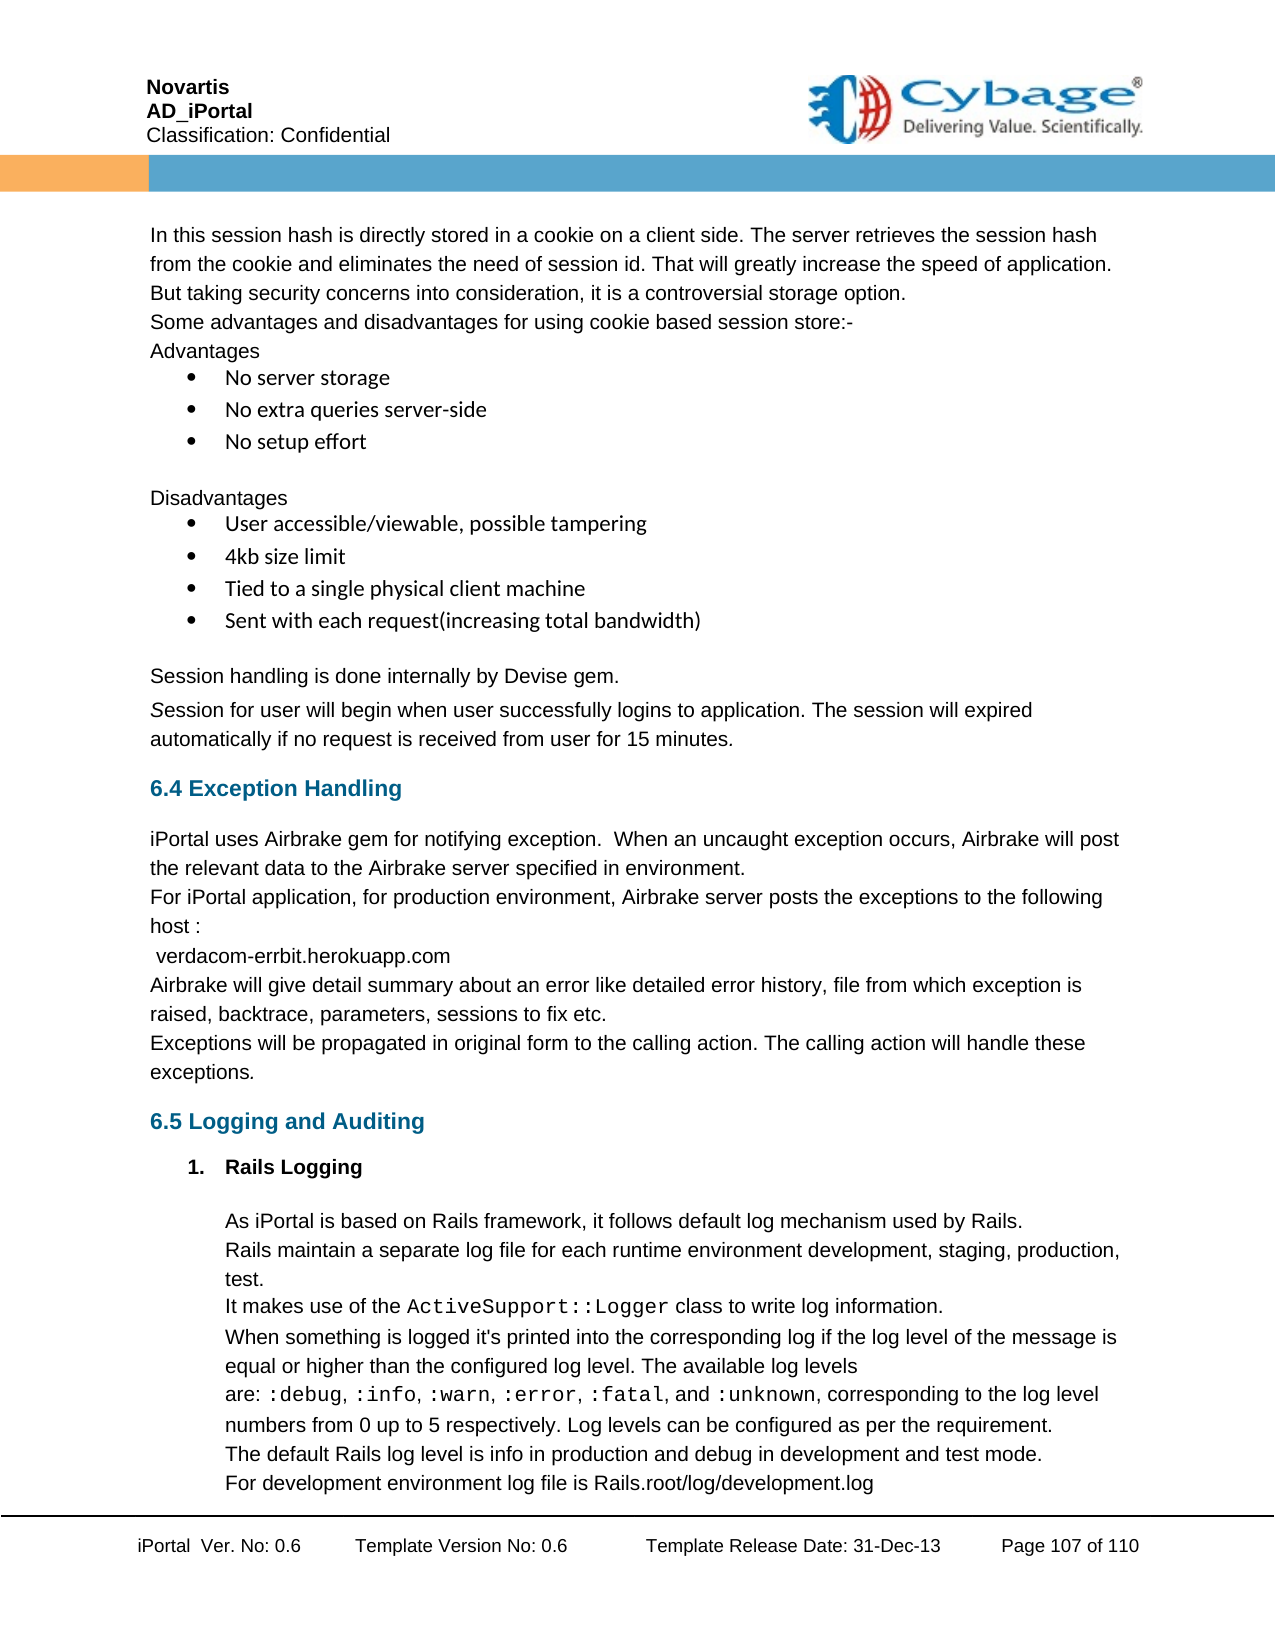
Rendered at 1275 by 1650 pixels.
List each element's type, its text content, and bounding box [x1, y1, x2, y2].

text When something is logged it's printed into the corresponding log if the log level of the message is equal or higher than the configured log level. The available log levels are: :debug, :info, :warn, :error, :fatal, and :unknown, corresponding to the log level numbers from 0 up to 5 respectively. Log levels can be configured as per the requirement. [225, 1320, 1125, 1437]
text For iPortal application, for production environment, Airbrake server posts the exceptions to the following host : [150, 880, 1125, 938]
text Exceptions will be propagated in original form to the calling action. The calling action will handle these exceptions. [150, 1026, 1125, 1084]
list No setup effort [187, 427, 1125, 455]
text The default Rails log level is info in production and debug in development and test mode. [225, 1437, 1125, 1466]
text For development environment log file is Rails.root/log/development.log [225, 1466, 1125, 1495]
text Disadvantages [150, 480, 1125, 509]
list Rails Logging [187, 1155, 1125, 1179]
text iPortal uses Airbrake gem for notifying exception. When an uncaught exception occurs, Airbrake will post the relevant data to the Airbrake server specified in environment. [150, 822, 1125, 880]
subtitle Logging and Auditing [150, 1105, 1125, 1134]
list No server storage [187, 363, 1125, 391]
list Tied to a single physical client machine [187, 574, 1125, 602]
list 4kb size limit [187, 542, 1125, 570]
list User accessible/viewable, possible tampering [187, 509, 1125, 538]
text Rails maintain a separate log file for each runtime environment development, staging, production, test. [225, 1232, 1125, 1291]
text Some advantages and disadvantages for using cookie based session store:- [150, 305, 1125, 334]
subtitle Exception Handling [150, 772, 1125, 801]
picture [808, 75, 1143, 144]
text Airbrake will give detail summary about an error like detailed error history, file from which exception is raised, backtrace, parameters, sessions to fix etc. [150, 967, 1125, 1026]
text Session handling is done internally by Devise gem. [150, 659, 1125, 688]
list No extra queries server-side [187, 395, 1125, 423]
text In this session hash is directly stored in a cookie on a client side. The server retrieves the session hash from the cookie and eliminates the need of session id. That will greatly increase the speed of application. But taking security concerns into consideration, it is a controversial storage option. [150, 217, 1125, 305]
list Sent with each request(increasing total bandwidth) [187, 606, 1125, 634]
text Advantages [150, 334, 1125, 363]
text Session for user will begin when user successfully logins to application. The session will expired automatically if no request is received from user for 15 minutes. [150, 692, 1125, 751]
text verdacom-errbit.herokuapp.com [150, 938, 1125, 967]
text As iPortal is based on Rails framework, it follows default log mechanism used by Rails. [225, 1203, 1125, 1232]
text It makes use of the ActiveSupport::Logger class to write log information. [225, 1291, 1125, 1320]
